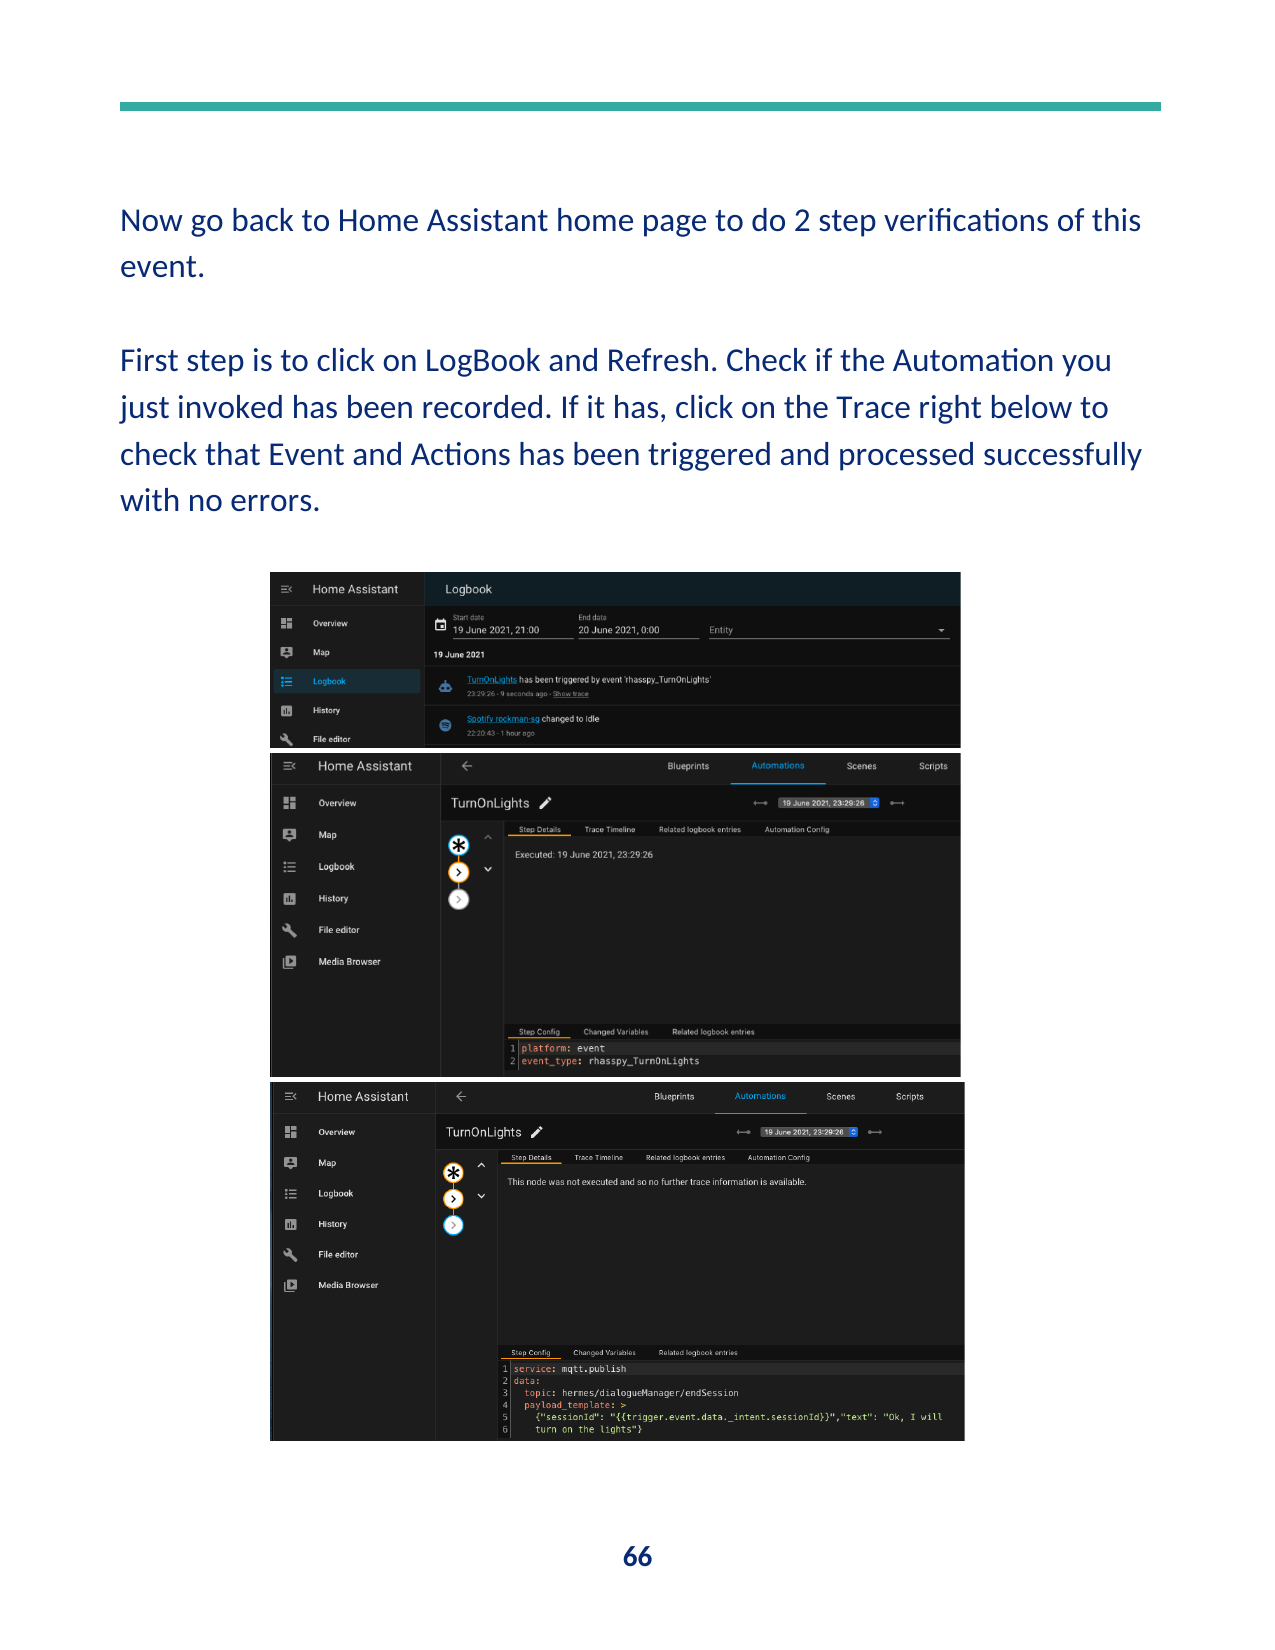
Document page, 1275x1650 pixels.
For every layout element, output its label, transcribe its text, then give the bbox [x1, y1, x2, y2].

picture [270, 572, 961, 748]
picture [270, 1082, 965, 1441]
text First step is to click on LogBook and Refresh. Check if the Automation you just invoked has been recorded. If it has, click on the Trace right below to check that Event and Actions has been triggered and processed successfully with no errors. [120, 339, 1155, 520]
text Now go back to Home Assistant home page to do 2 step verifications of this event. [120, 199, 1155, 286]
picture [270, 753, 961, 1077]
